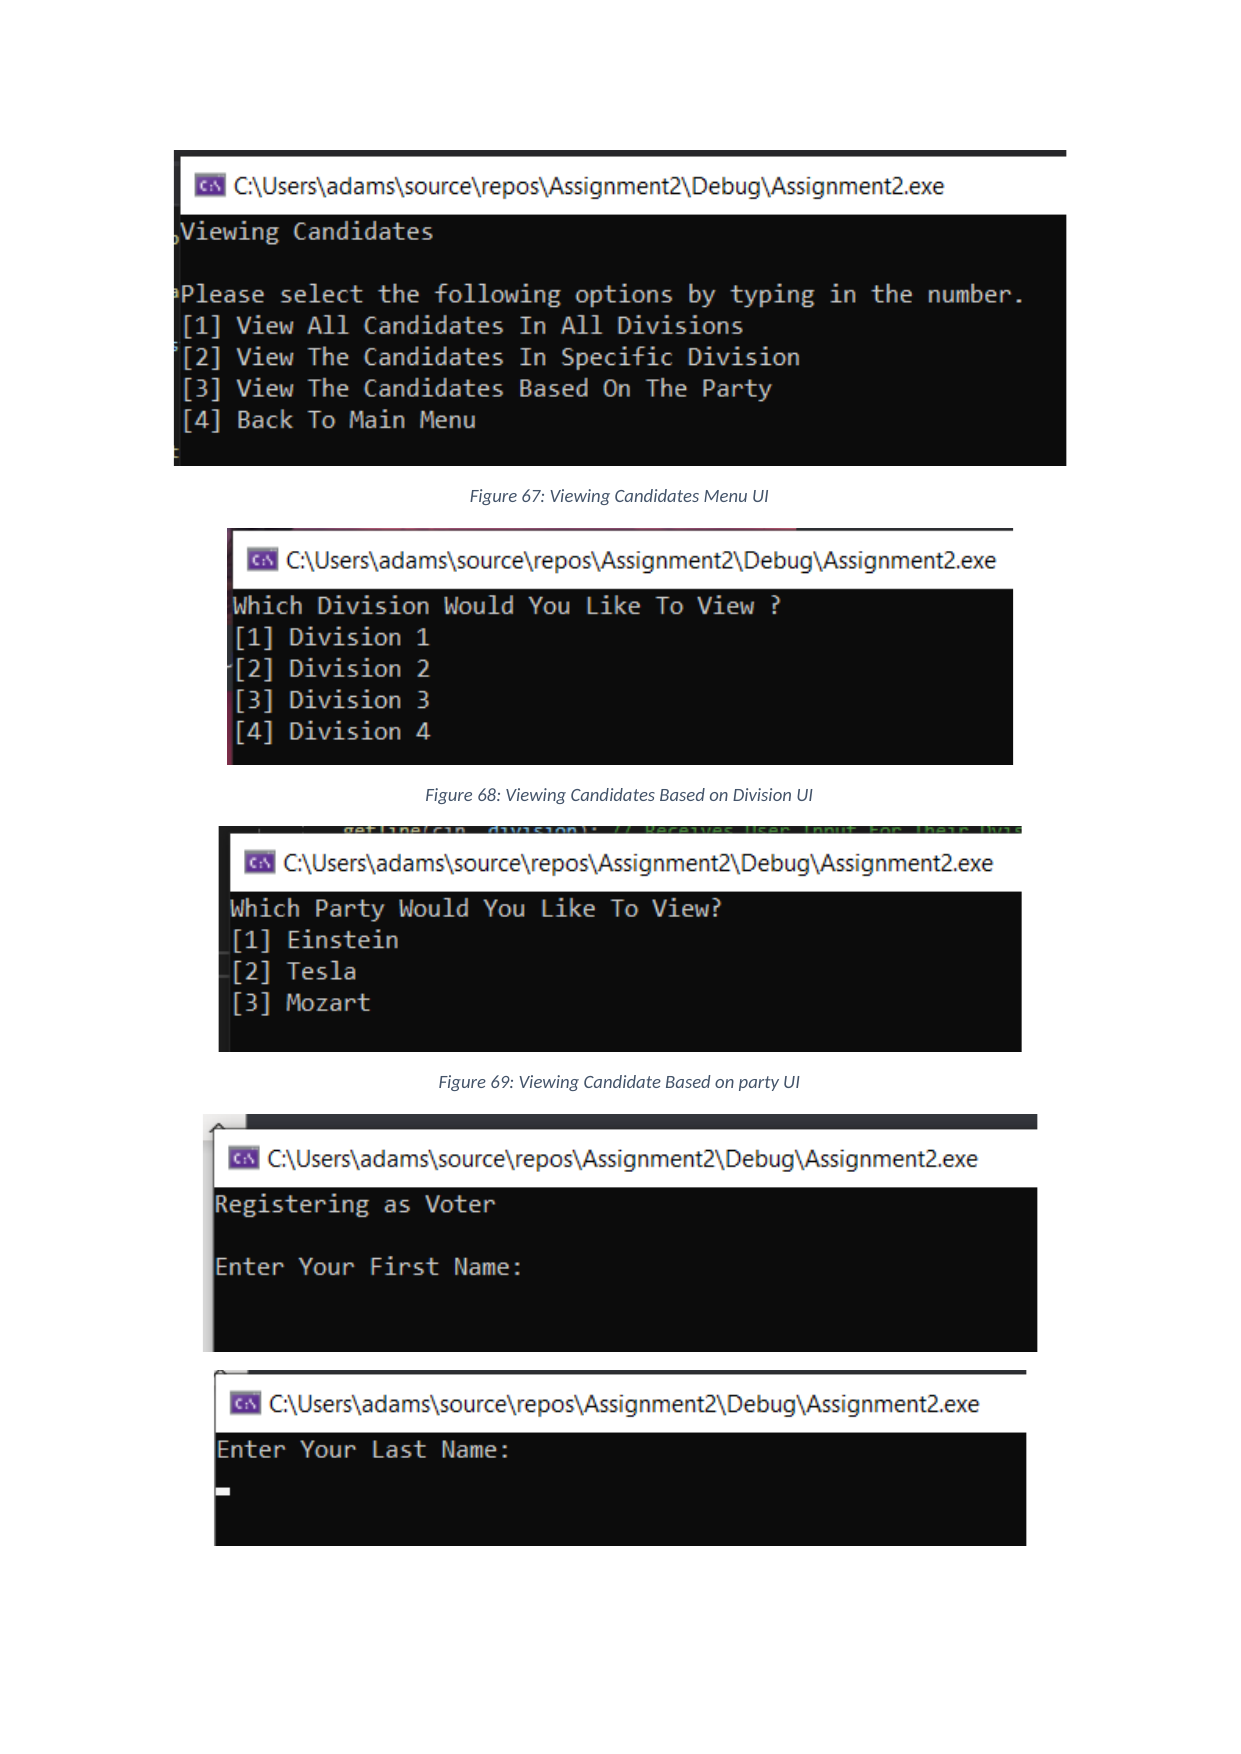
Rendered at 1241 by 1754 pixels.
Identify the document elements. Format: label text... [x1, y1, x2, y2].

picture [218, 826, 1022, 1052]
picture [227, 528, 1014, 765]
picture [202, 1114, 1038, 1352]
text Figure 67: Viewing Candidates Menu UI [150, 484, 1090, 507]
text Figure 69: Viewing Candidate Based on party UI [150, 1071, 1090, 1094]
picture [173, 150, 1067, 466]
picture [213, 1370, 1027, 1546]
text Figure 68: Viewing Candidates Based on Division UI [150, 783, 1090, 806]
